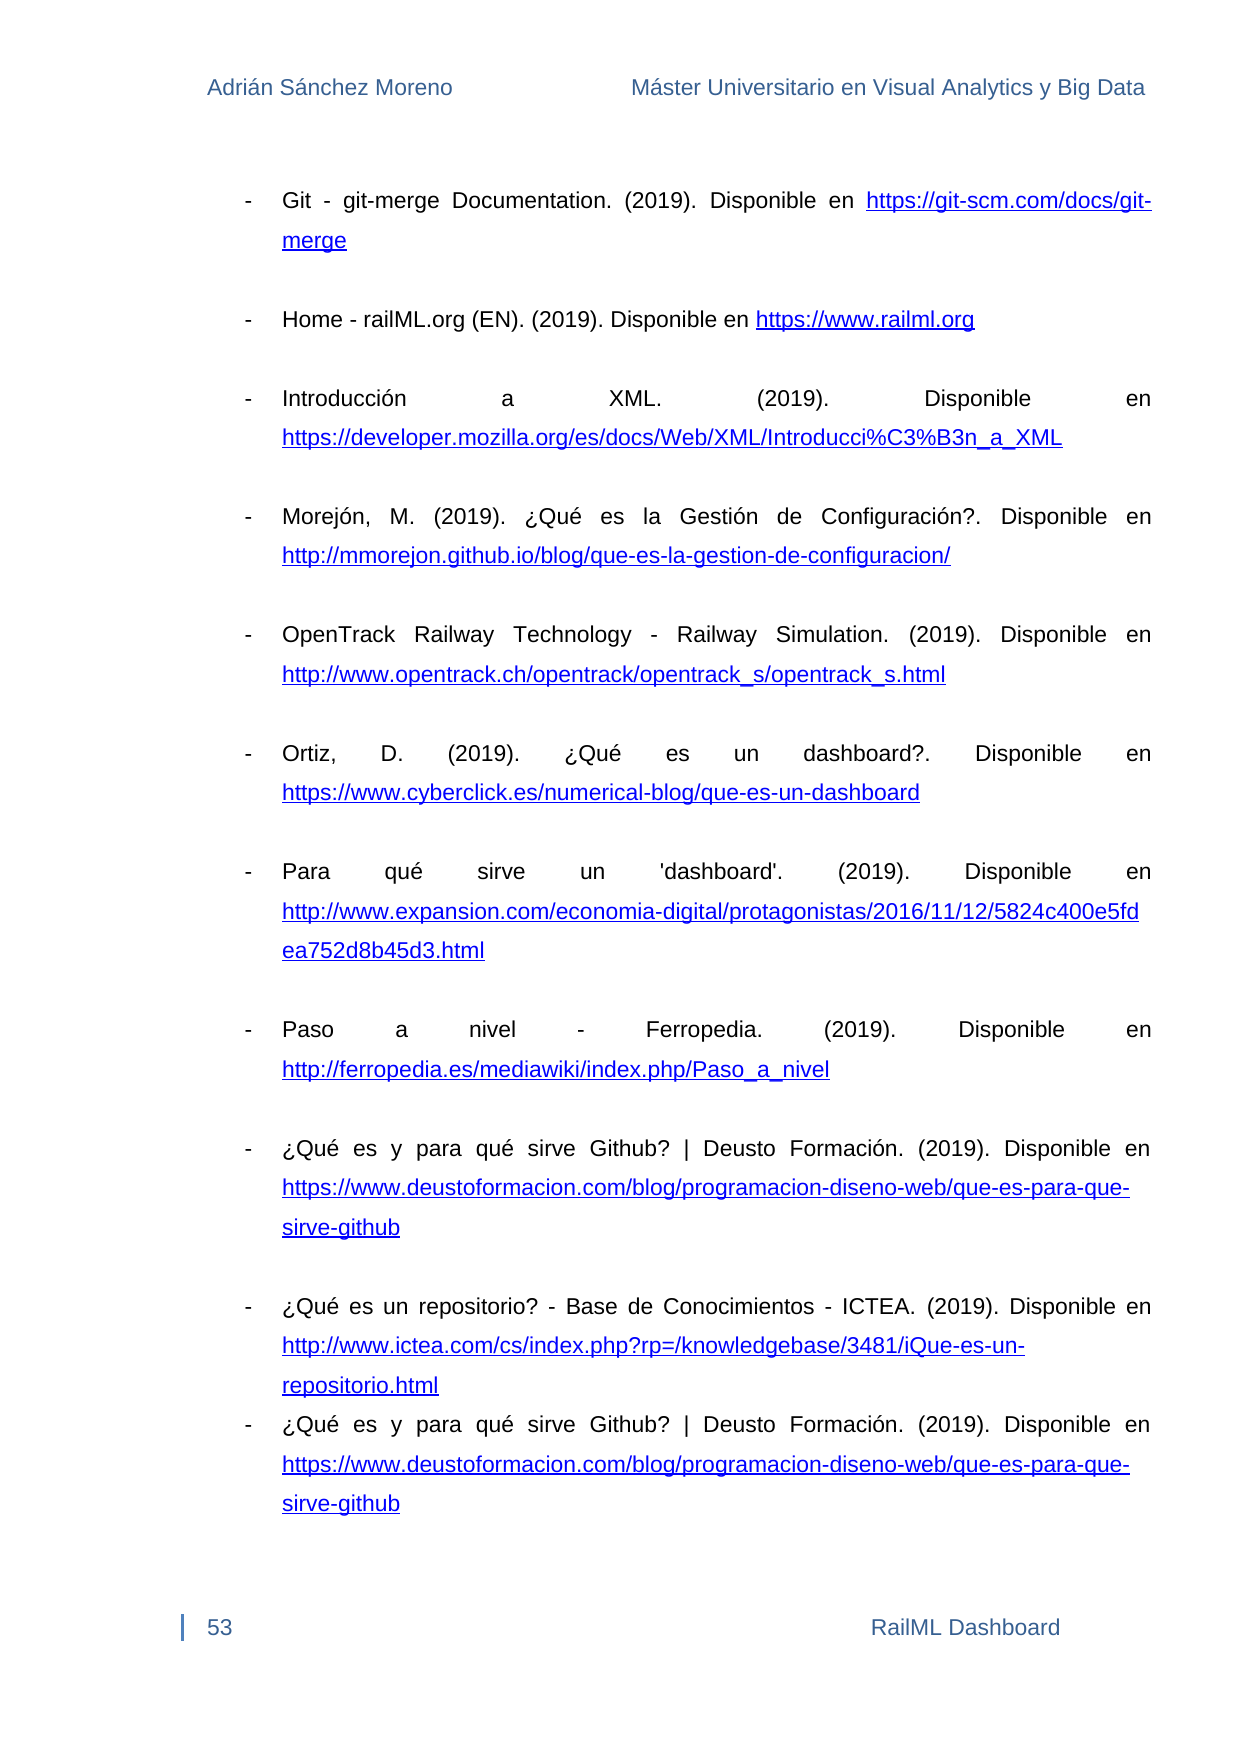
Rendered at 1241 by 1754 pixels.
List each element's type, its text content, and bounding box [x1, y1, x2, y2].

list OpenTrack Railway Technology - Railway Simulation. (2019). Disponible en http://www.opentrack.ch/opentrack/opentrack_s/opentrack_s.html [244, 621, 1152, 687]
list Home - railML.org (EN). (2019). Disponible en https://www.railml.org [244, 306, 1152, 332]
list Introducción a XML. (2019). Disponible en https://developer.mozilla.org/es/docs/Web/XML/Introducci%C3%B3n_a_XML [244, 384, 1152, 450]
list Para qué sirve un 'dashboard'. (2019). Disponible en http://www.expansion.com/economia-digital/protagonistas/2016/11/12/5824c400e5fdea752d8b45d3.html [244, 858, 1152, 964]
list Morejón, M. (2019). ¿Qué es la Gestión de Configuración?. Disponible en http://mmorejon.github.io/blog/que-es-la-gestion-de-configuracion/ [244, 503, 1152, 569]
list Ortiz, D. (2019). ¿Qué es un dashboard?. Disponible en https://www.cyberclick.es/numerical-blog/que-es-un-dashboard [244, 740, 1152, 806]
list Git - git-merge Documentation. (2019). Disponible en https://git-scm.com/docs/git-merge [244, 187, 1152, 253]
list ¿Qué es y para qué sirve Github? | Deusto Formación. (2019). Disponible en https://www.deustoformacion.com/blog/programacion-diseno-web/que-es-para-que-sirve-github [244, 1411, 1152, 1516]
list ¿Qué es y para qué sirve Github? | Deusto Formación. (2019). Disponible en https://www.deustoformacion.com/blog/programacion-diseno-web/que-es-para-que-sirve-github [244, 1135, 1152, 1240]
list ¿Qué es un repositorio? - Base de Conocimientos - ICTEA. (2019). Disponible en http://www.ictea.com/cs/index.php?rp=/knowledgebase/3481/iQue-es-un-repositorio.html [244, 1293, 1152, 1398]
list Paso a nivel - Ferropedia. (2019). Disponible en http://ferropedia.es/mediawiki/index.php/Paso_a_nivel [244, 1016, 1152, 1082]
